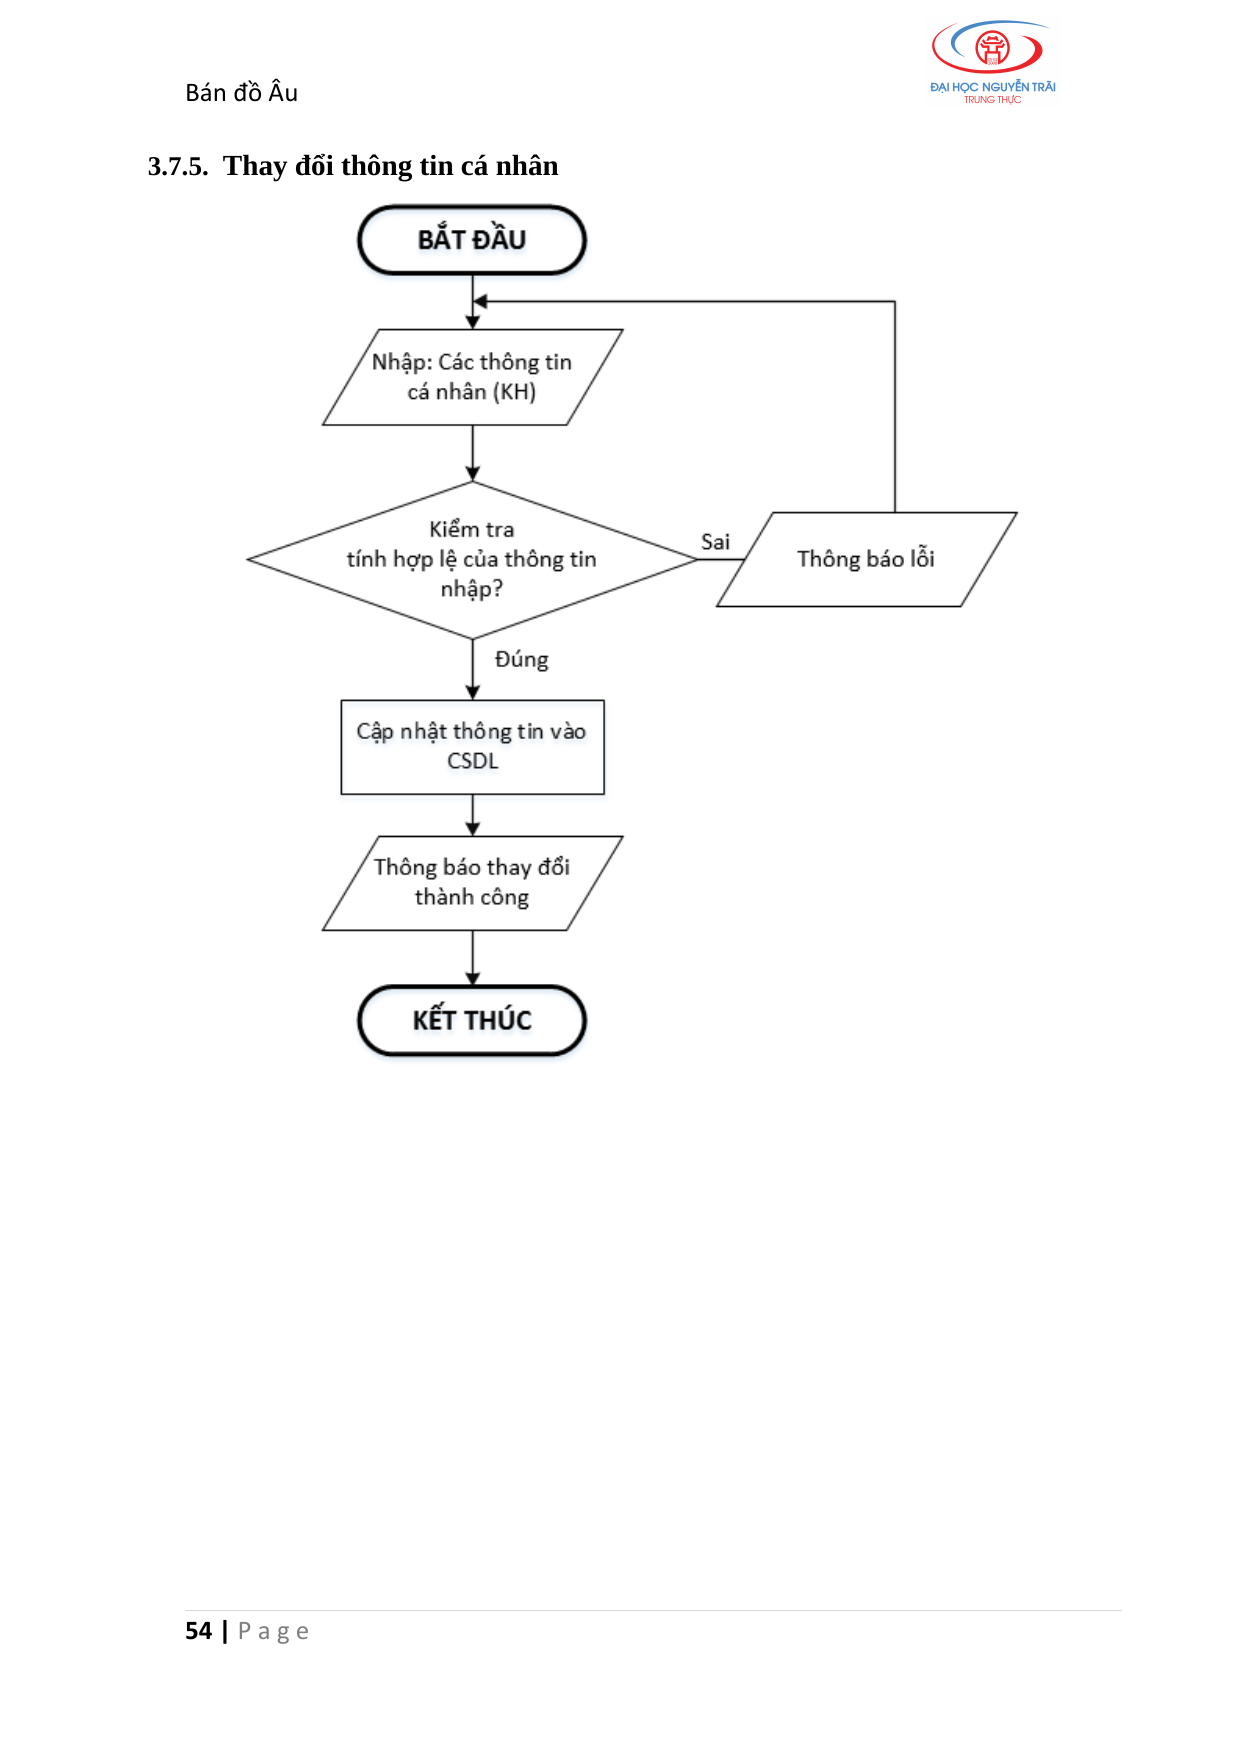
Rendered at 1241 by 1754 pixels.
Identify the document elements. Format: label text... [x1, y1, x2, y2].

subtitle Thay đổi thông tin cá nhân [148, 148, 1122, 181]
picture [923, 15, 1062, 108]
picture [222, 193, 1040, 1080]
